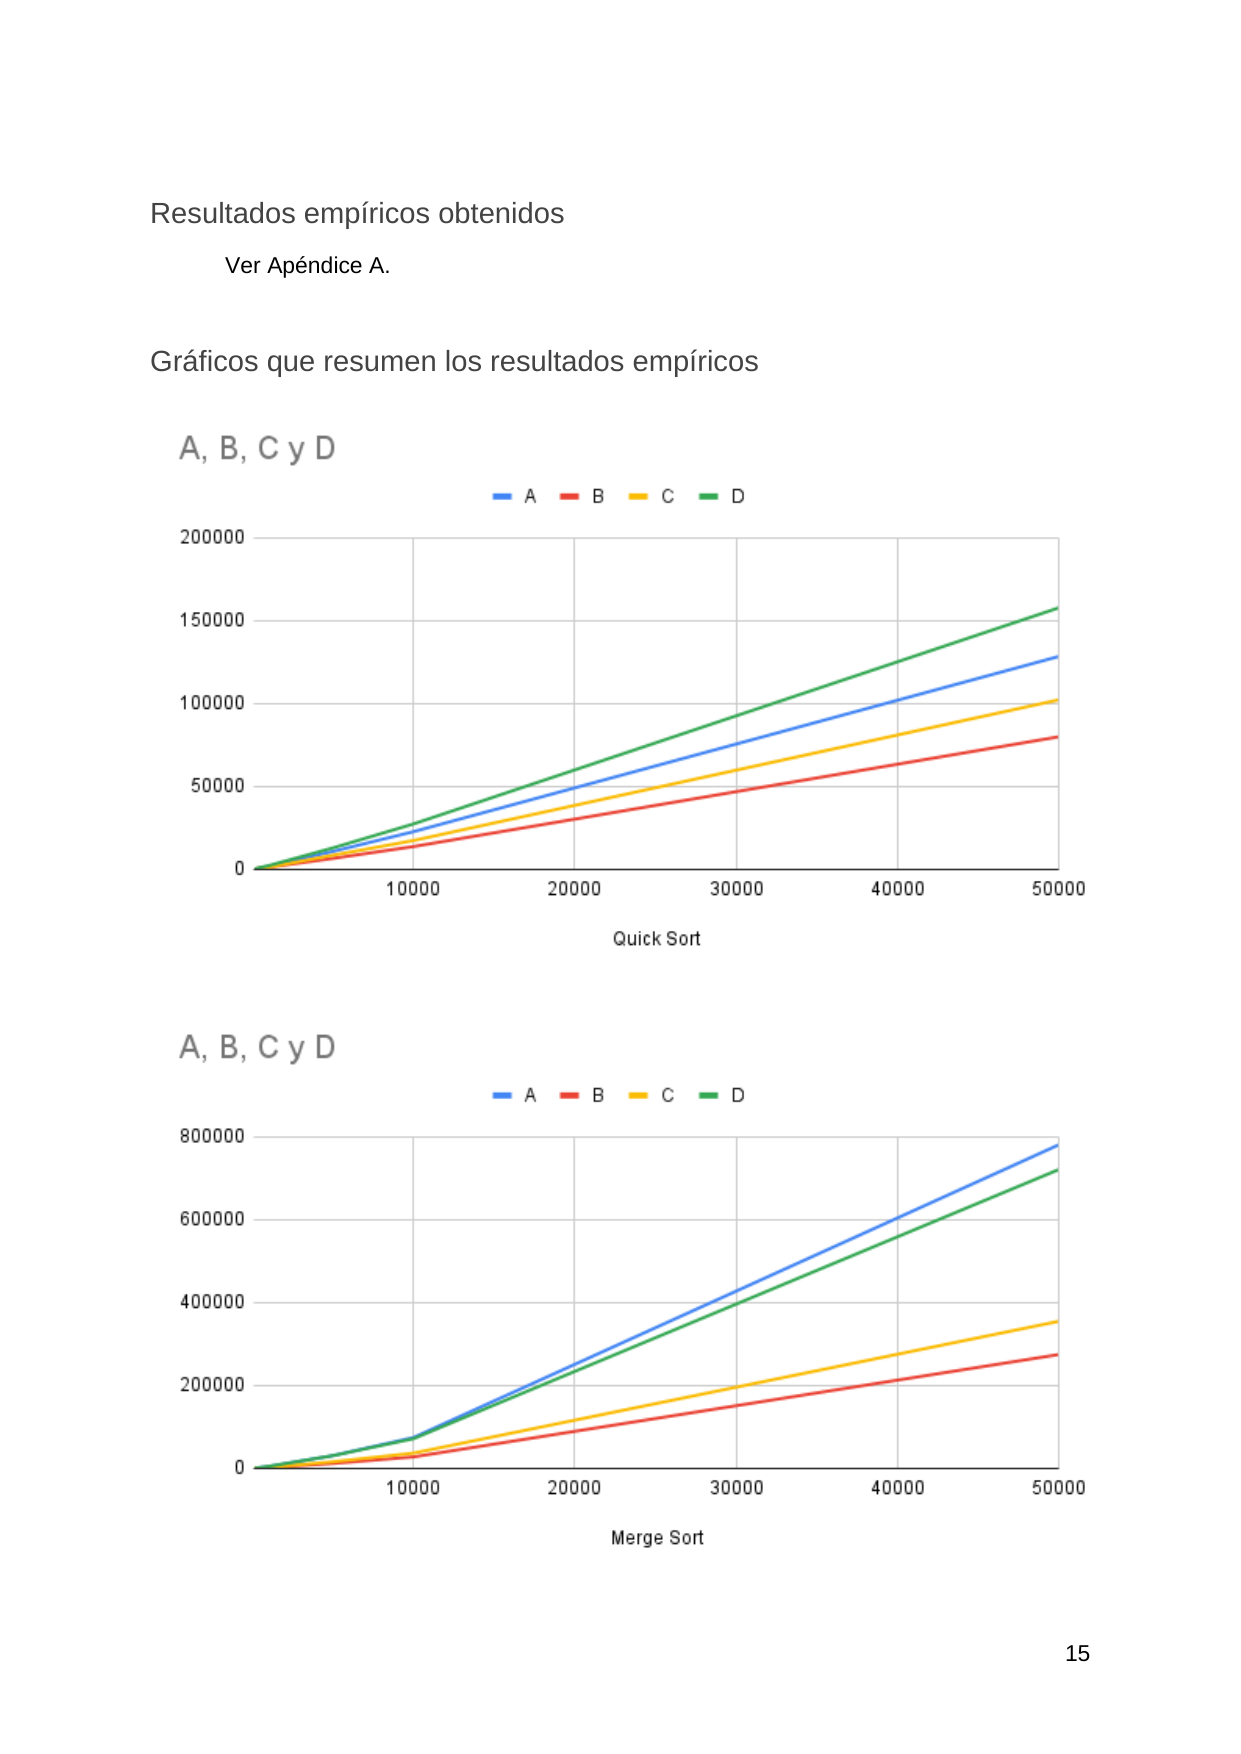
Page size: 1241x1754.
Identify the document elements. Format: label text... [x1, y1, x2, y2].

subtitle Resultados empíricos obtenidos [150, 196, 1090, 229]
picture [150, 999, 1088, 1579]
subtitle Gráficos que resumen los resultados empíricos [150, 344, 1090, 377]
text Ver Apéndice A. [150, 252, 1090, 279]
picture [150, 400, 1088, 980]
